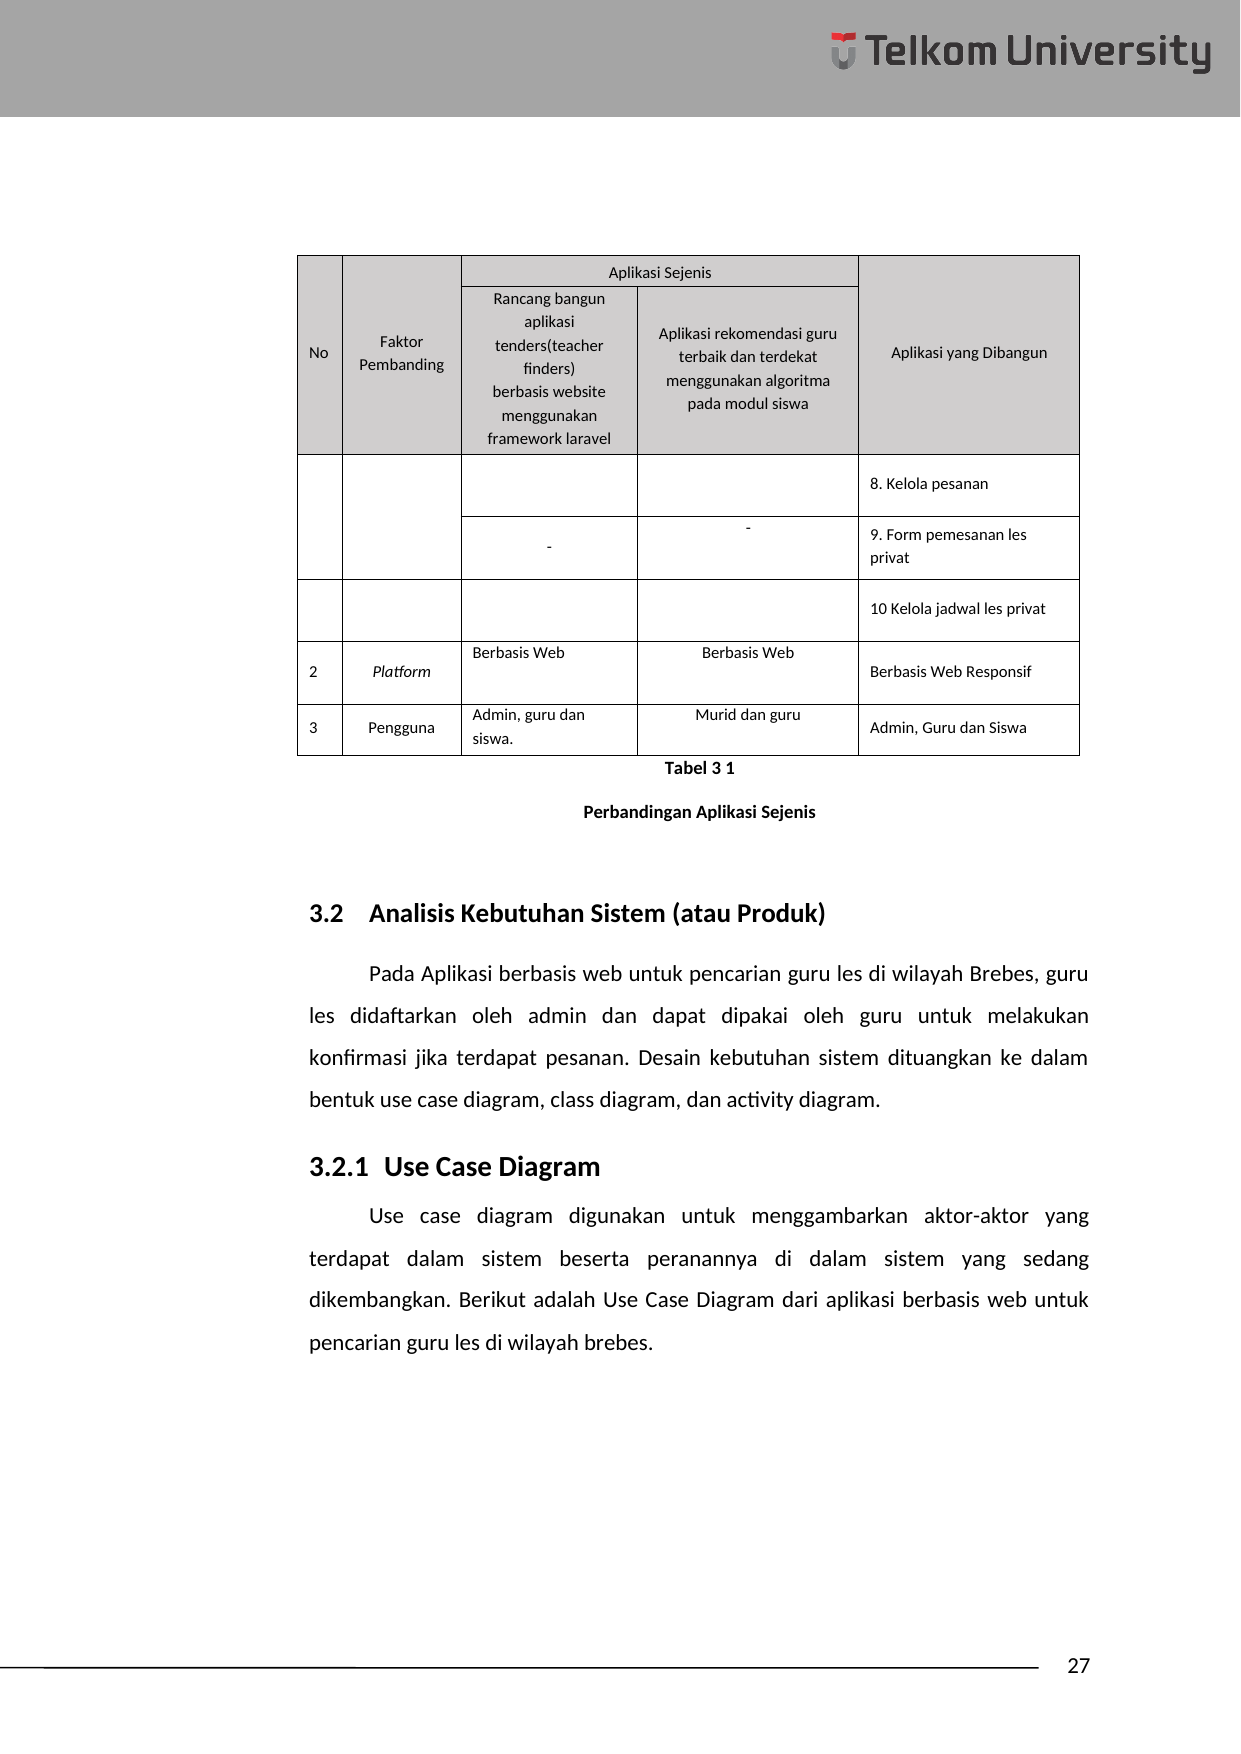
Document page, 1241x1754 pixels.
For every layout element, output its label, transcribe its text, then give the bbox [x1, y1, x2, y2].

table_cell [462, 455, 637, 516]
table_cell Aplikasi rekomendasi guru terbaik dan terdekat menggunakan algoritma pada modul siswa [638, 287, 858, 454]
table_cell Admin, guru dan siswa. [462, 705, 637, 755]
table_cell Berbasis Web Responsif [859, 642, 1079, 704]
table_header No [298, 256, 342, 454]
table_cell [343, 516, 461, 579]
table_cell 10 Kelola jadwal les privat [859, 580, 1079, 641]
table_cell Pengguna [343, 705, 461, 755]
table_cell 8. Kelola pesanan [859, 455, 1079, 516]
table_cell 3 [298, 705, 342, 755]
table_cell [462, 580, 637, 641]
table_cell [298, 580, 342, 641]
text Perbandingan Aplikasi Sejenis [309, 800, 1090, 823]
table_cell Admin, Guru dan Siswa [859, 705, 1079, 755]
table_cell Rancang bangun aplikasi tenders(teacher finders) berbasis website menggunakan framework laravel [462, 287, 637, 454]
table_cell [298, 516, 342, 579]
table_cell - [638, 517, 858, 579]
table_cell [638, 580, 858, 641]
subtitle Use Case Diagram [309, 1148, 1090, 1184]
table_cell [343, 455, 461, 516]
table_cell Murid dan guru [638, 705, 858, 755]
picture [831, 32, 1211, 74]
table_cell Platform [343, 642, 461, 704]
table_cell 9. Form pemesanan les privat [859, 517, 1079, 579]
table_header Aplikasi Sejenis [462, 256, 858, 286]
table_header Aplikasi yang Dibangun [859, 256, 1079, 454]
text Use case diagram digunakan untuk menggambarkan aktor-aktor yang terdapat dalam sistem beserta peranannya di dalam sistem yang sedang dikembangkan. Berikut adalah Use Case Diagram dari aplikasi berbasis web untuk pencarian guru les di wilayah brebes. [309, 1202, 1090, 1356]
table_cell [298, 455, 342, 516]
table_cell - [462, 517, 637, 579]
table_cell 2 [298, 642, 342, 704]
table_cell [343, 580, 461, 641]
table_cell [638, 455, 858, 516]
text Tabel 3 1 [309, 756, 1090, 779]
subtitle Analisis Kebutuhan Sistem (atau Produk) [309, 897, 1090, 929]
text Pada Aplikasi berbasis web untuk pencarian guru les di wilayah Brebes, guru les didaftarkan oleh admin dan dapat dipakai oleh guru untuk melakukan konfirmasi jika terdapat pesanan. Desain kebutuhan sistem dituangkan ke dalam bentuk use case diagram, class diagram, dan activity diagram. [309, 959, 1090, 1113]
table_header Faktor Pembanding [343, 256, 461, 454]
table_cell Berbasis Web [638, 642, 858, 704]
table_cell Berbasis Web [462, 642, 637, 704]
